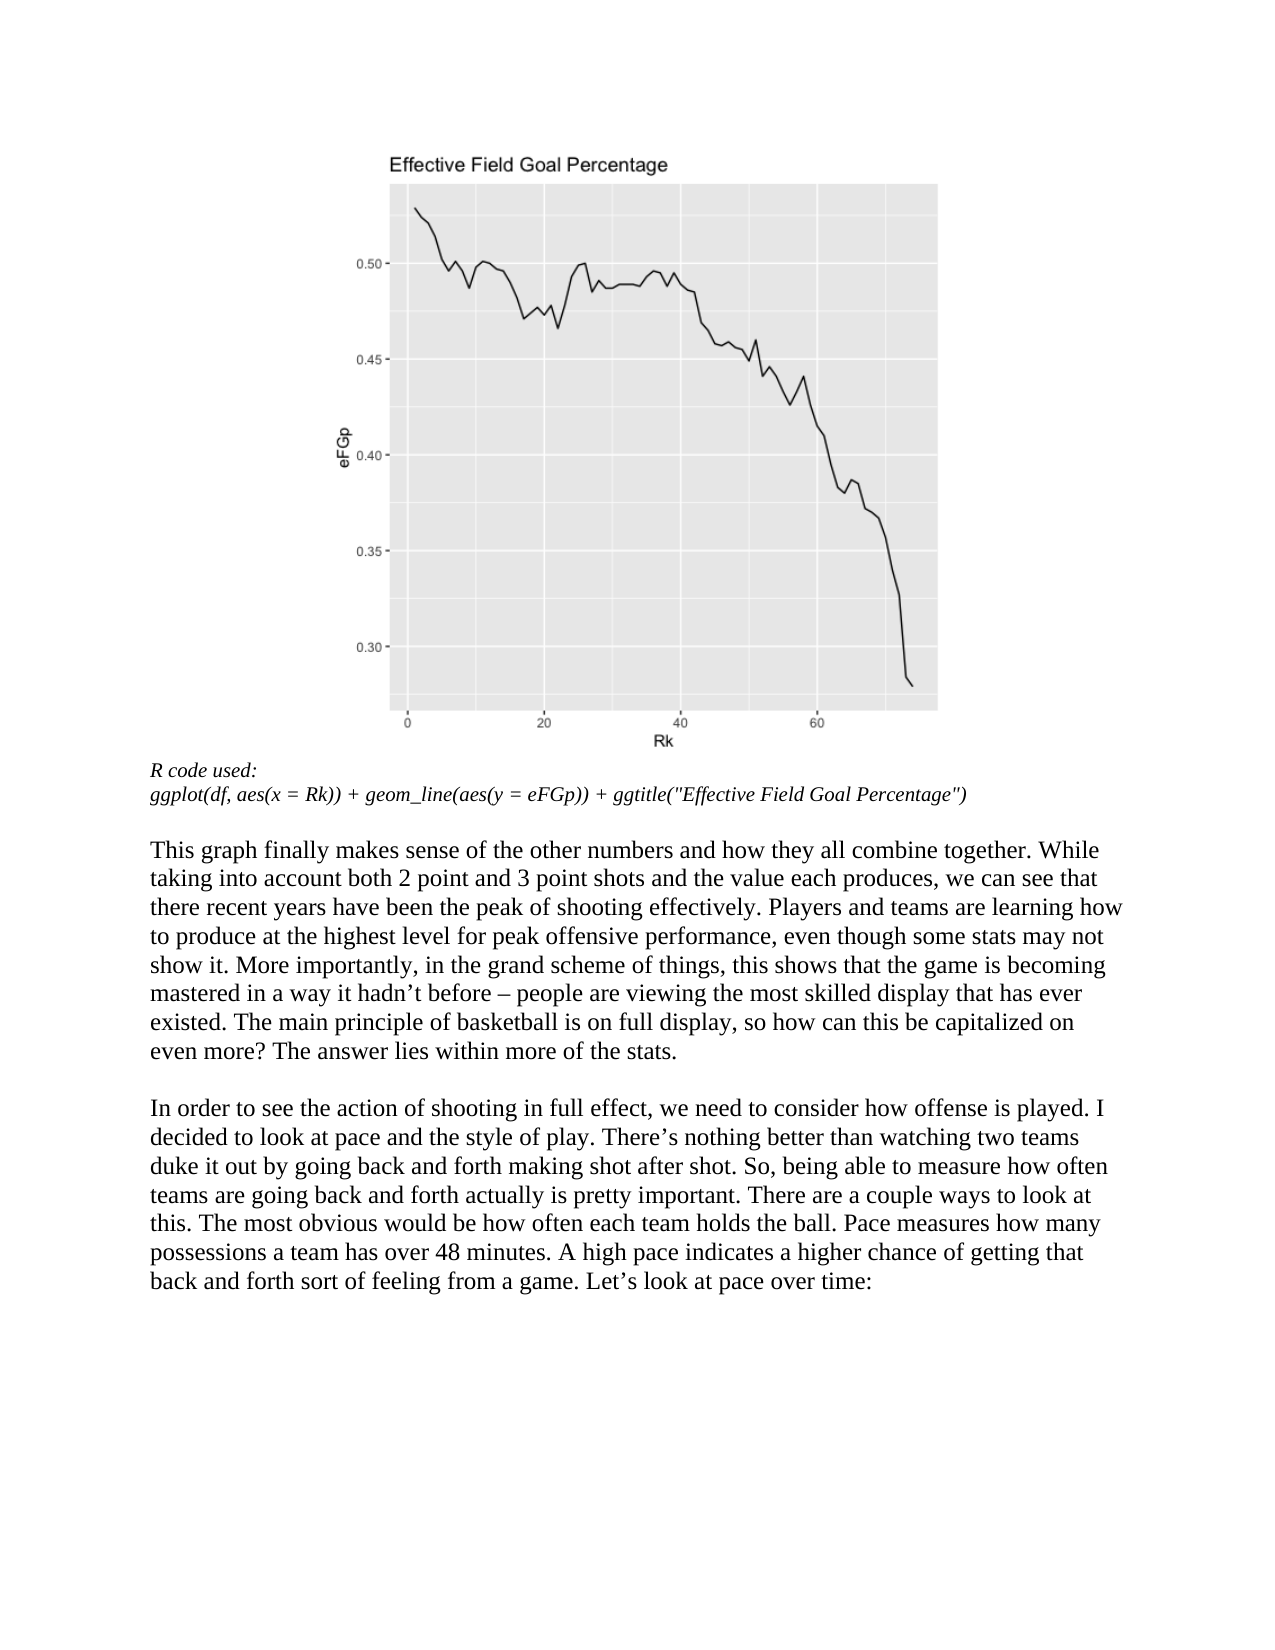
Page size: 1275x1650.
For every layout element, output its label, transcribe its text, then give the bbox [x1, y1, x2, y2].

text ggplot(df, aes(x = Rk)) + geom_line(aes(y = eFGp)) + ggtitle("Effective Field Goal Percentage") [150, 782, 1125, 806]
text This graph finally makes sense of the other numbers and how they all combine together. While taking into account both 2 point and 3 point shots and the value each produces, we can see that there recent years have been the peak of shooting effectively. Players and teams are learning how to produce at the highest level for peak offensive performance, even though some stats may not show it. More importantly, in the grand scheme of things, this shows that the game is becoming mastered in a way it hadn’t before – people are viewing the most skilled display that has ever existed. The main principle of basketball is on full display, so how can this be capitalized on even more? The answer lies within more of the stats. [150, 835, 1125, 1065]
text R code used: [150, 758, 1125, 782]
text In order to see the action of shooting in full effect, we need to consider how offense is played. I decided to look at pace and the style of play. There’s nothing better than watching two teams duke it out by going back and forth making shot after shot. So, being able to measure how often teams are going back and forth actually is pretty important. There are a couple ways to look at this. The most obvious would be how often each team holds the ball. Pace measures how many possessions a team has over 48 minutes. A high pace indicates a higher chance of getting that back and forth sort of feeling from a game. Let’s look at pace over time: [150, 1093, 1125, 1295]
picture [329, 150, 946, 758]
